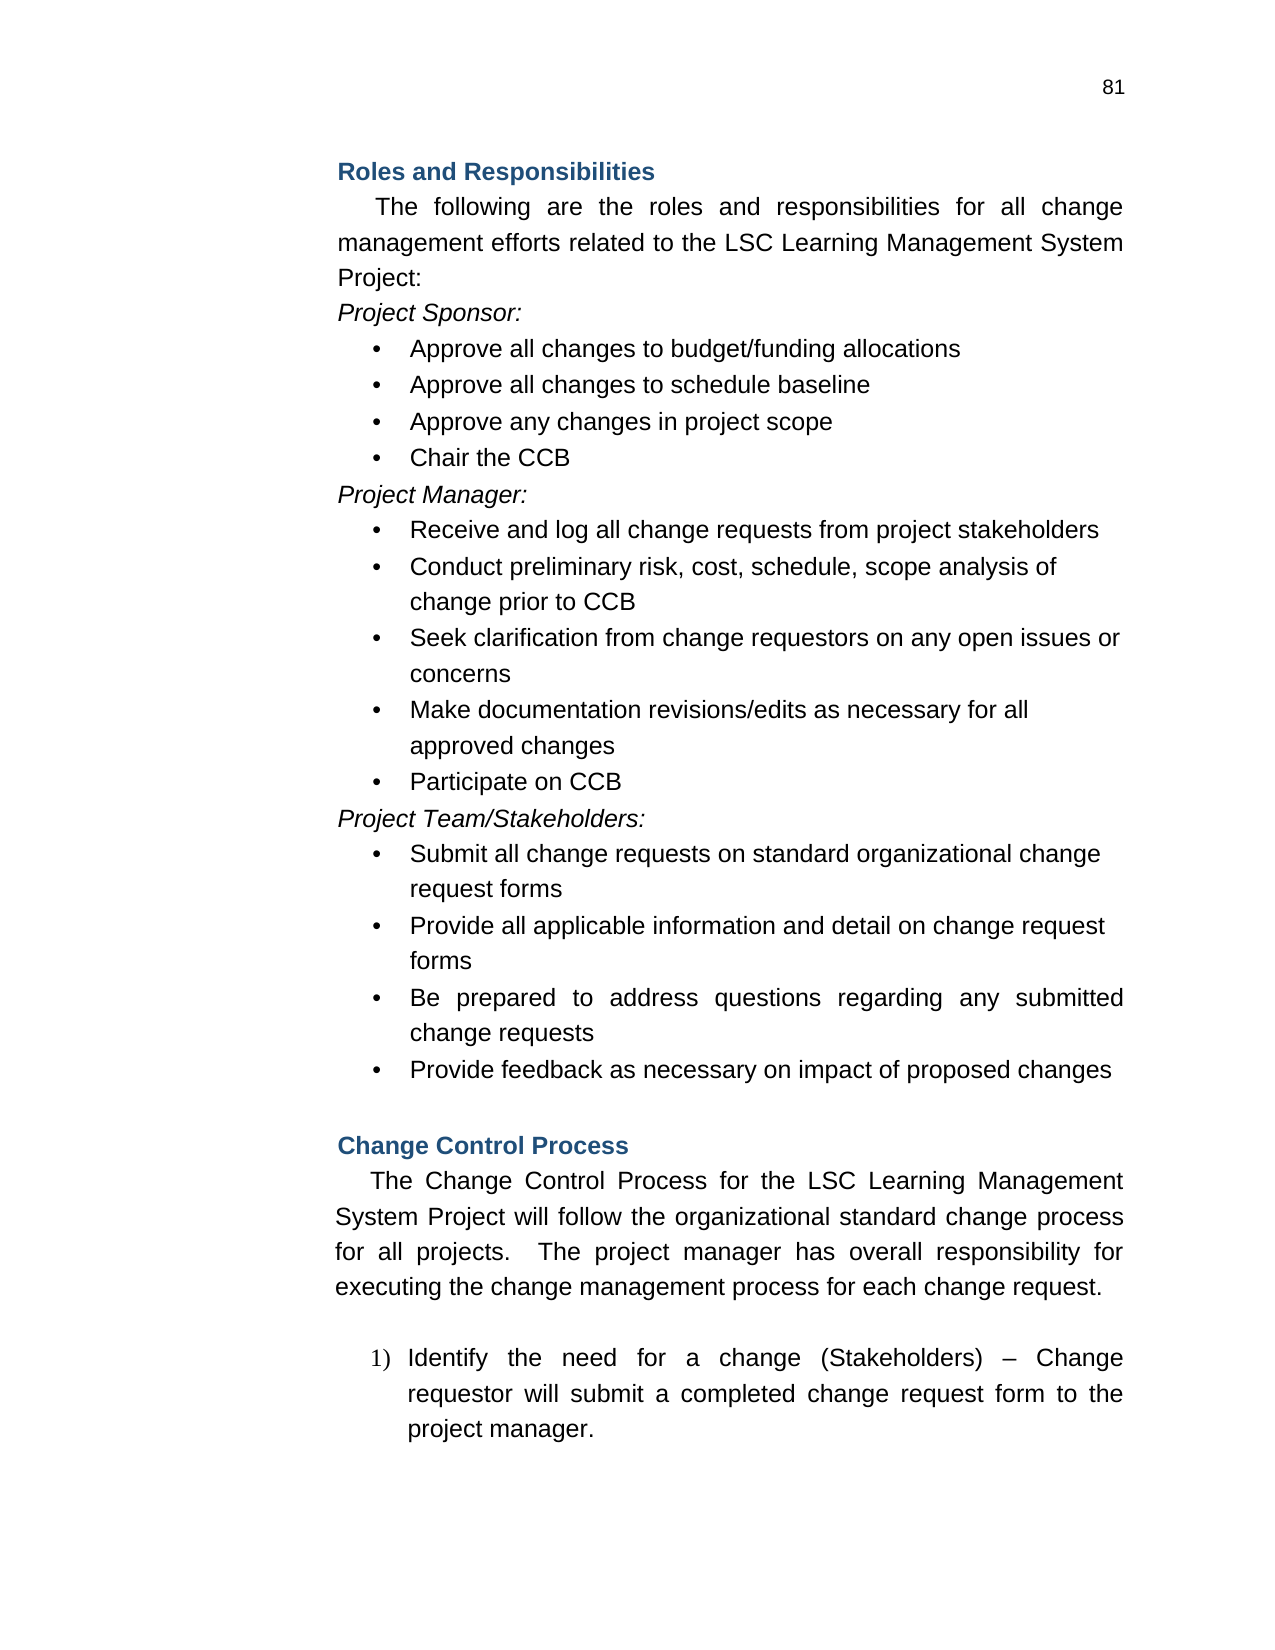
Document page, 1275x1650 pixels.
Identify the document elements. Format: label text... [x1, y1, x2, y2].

list Provide feedback as necessary on impact of proposed changes [372, 1048, 1125, 1083]
list Approve all changes to schedule baseline [372, 363, 1125, 399]
list Submit all change requests on standard organizational change request forms [372, 832, 1125, 903]
text Project Sponsor: [337, 292, 1125, 327]
list Identify the need for a change (Stakeholders) – Change requestor will submit a completed change request form to the project manager. [370, 1336, 1125, 1443]
text The Change Control Process for the LSC Learning Management System Project will follow the organizational standard change process for all projects. The project manager has overall responsibility for executing the change management process for each change request. [335, 1159, 1125, 1301]
list Make documentation revisions/edits as necessary for all approved changes [372, 688, 1125, 759]
list Seek clarification from change requestors on any open issues or concerns [372, 617, 1125, 687]
list Provide all applicable information and detail on change request forms [372, 904, 1125, 975]
text Project Team/Stakeholders: [337, 797, 1125, 832]
text Project Manager: [337, 473, 1125, 508]
text The following are the roles and responsibilities for all change management efforts related to the LSC Learning Management System Project: [337, 185, 1125, 292]
list Chair the CCB [372, 436, 1125, 472]
list Conduct preliminary risk, cost, schedule, scope analysis of change prior to CCB [372, 545, 1125, 616]
list Receive and log all change requests from project stakeholders [372, 508, 1125, 544]
list Participate on CCB [372, 760, 1125, 796]
list Approve any changes in project scope [372, 400, 1125, 435]
subtitle Roles and Responsibilities [337, 150, 1125, 185]
list Be prepared to address questions regarding any submitted change requests [372, 976, 1125, 1047]
list Approve all changes to budget/funding allocations [372, 327, 1125, 362]
subtitle Change Control Process [337, 1124, 1125, 1159]
